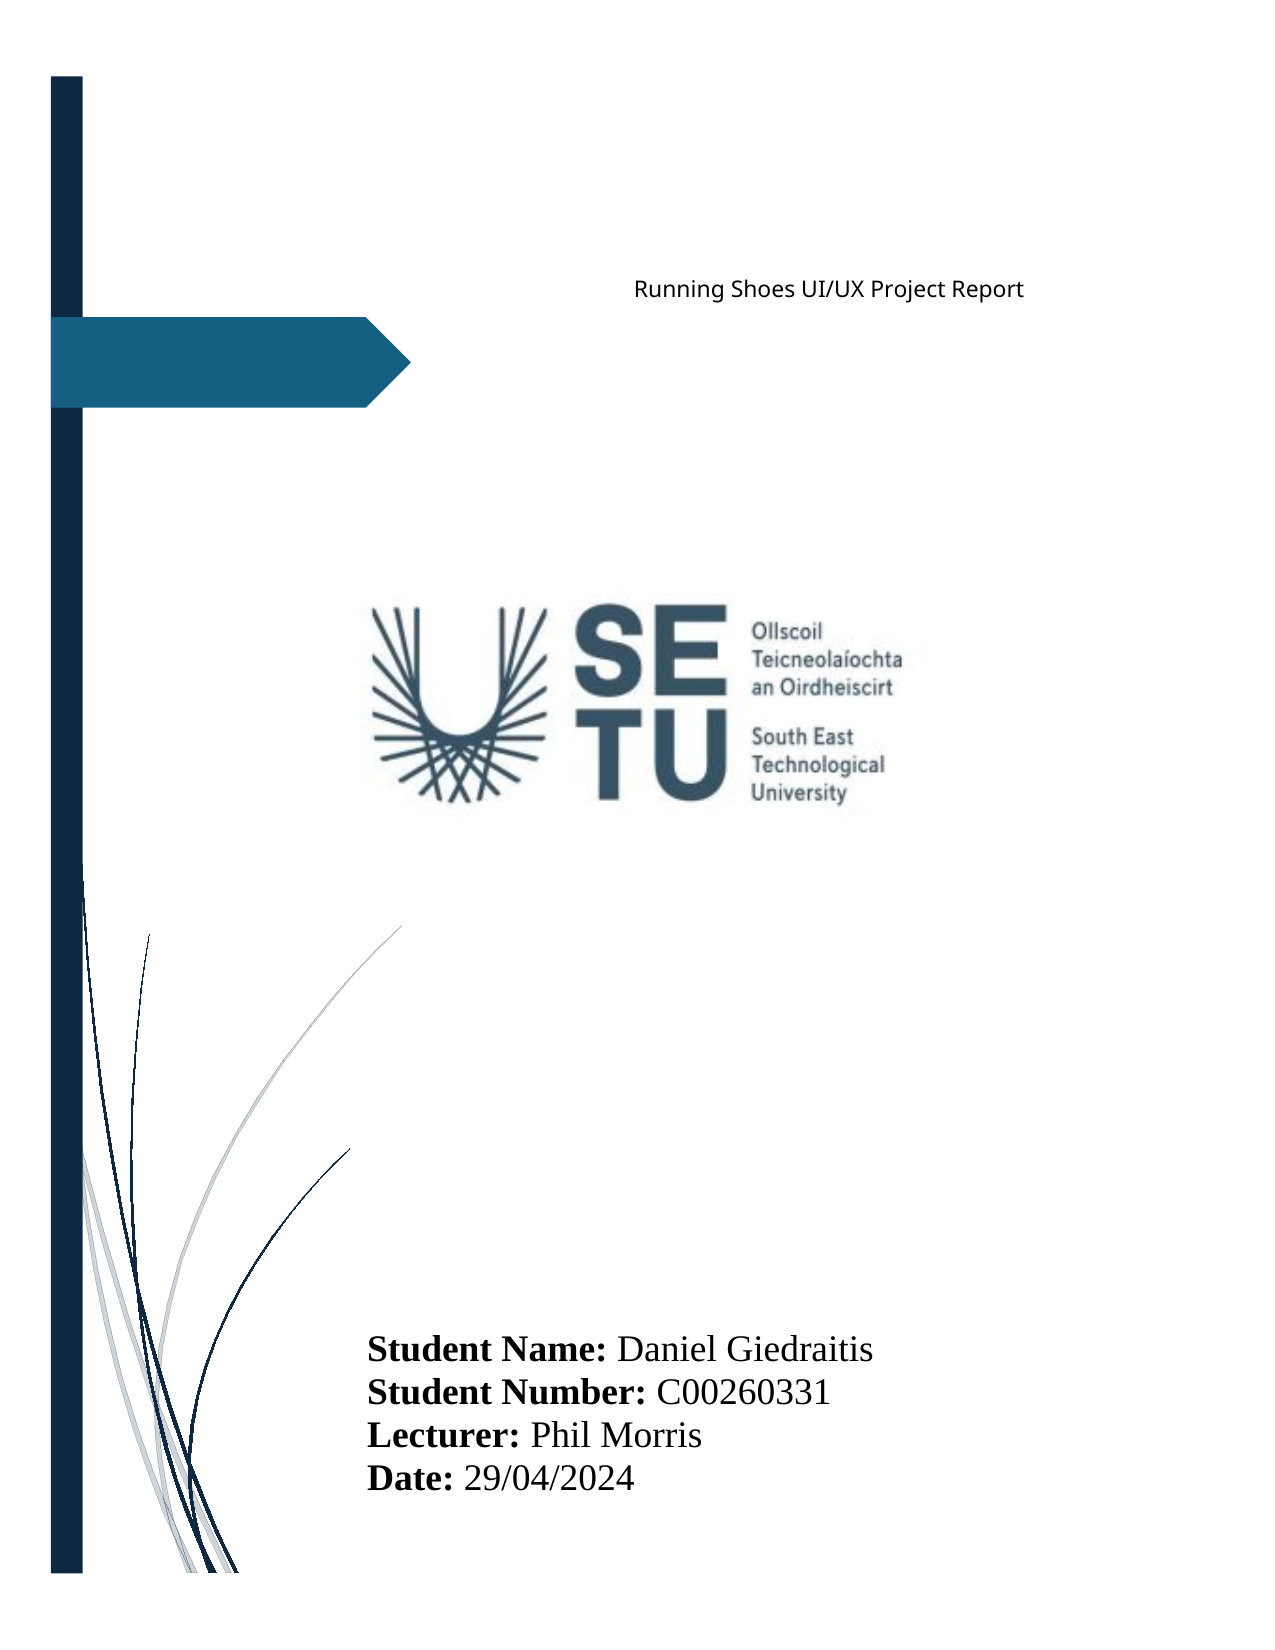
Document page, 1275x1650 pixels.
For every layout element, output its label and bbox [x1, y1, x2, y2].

picture [300, 517, 975, 895]
